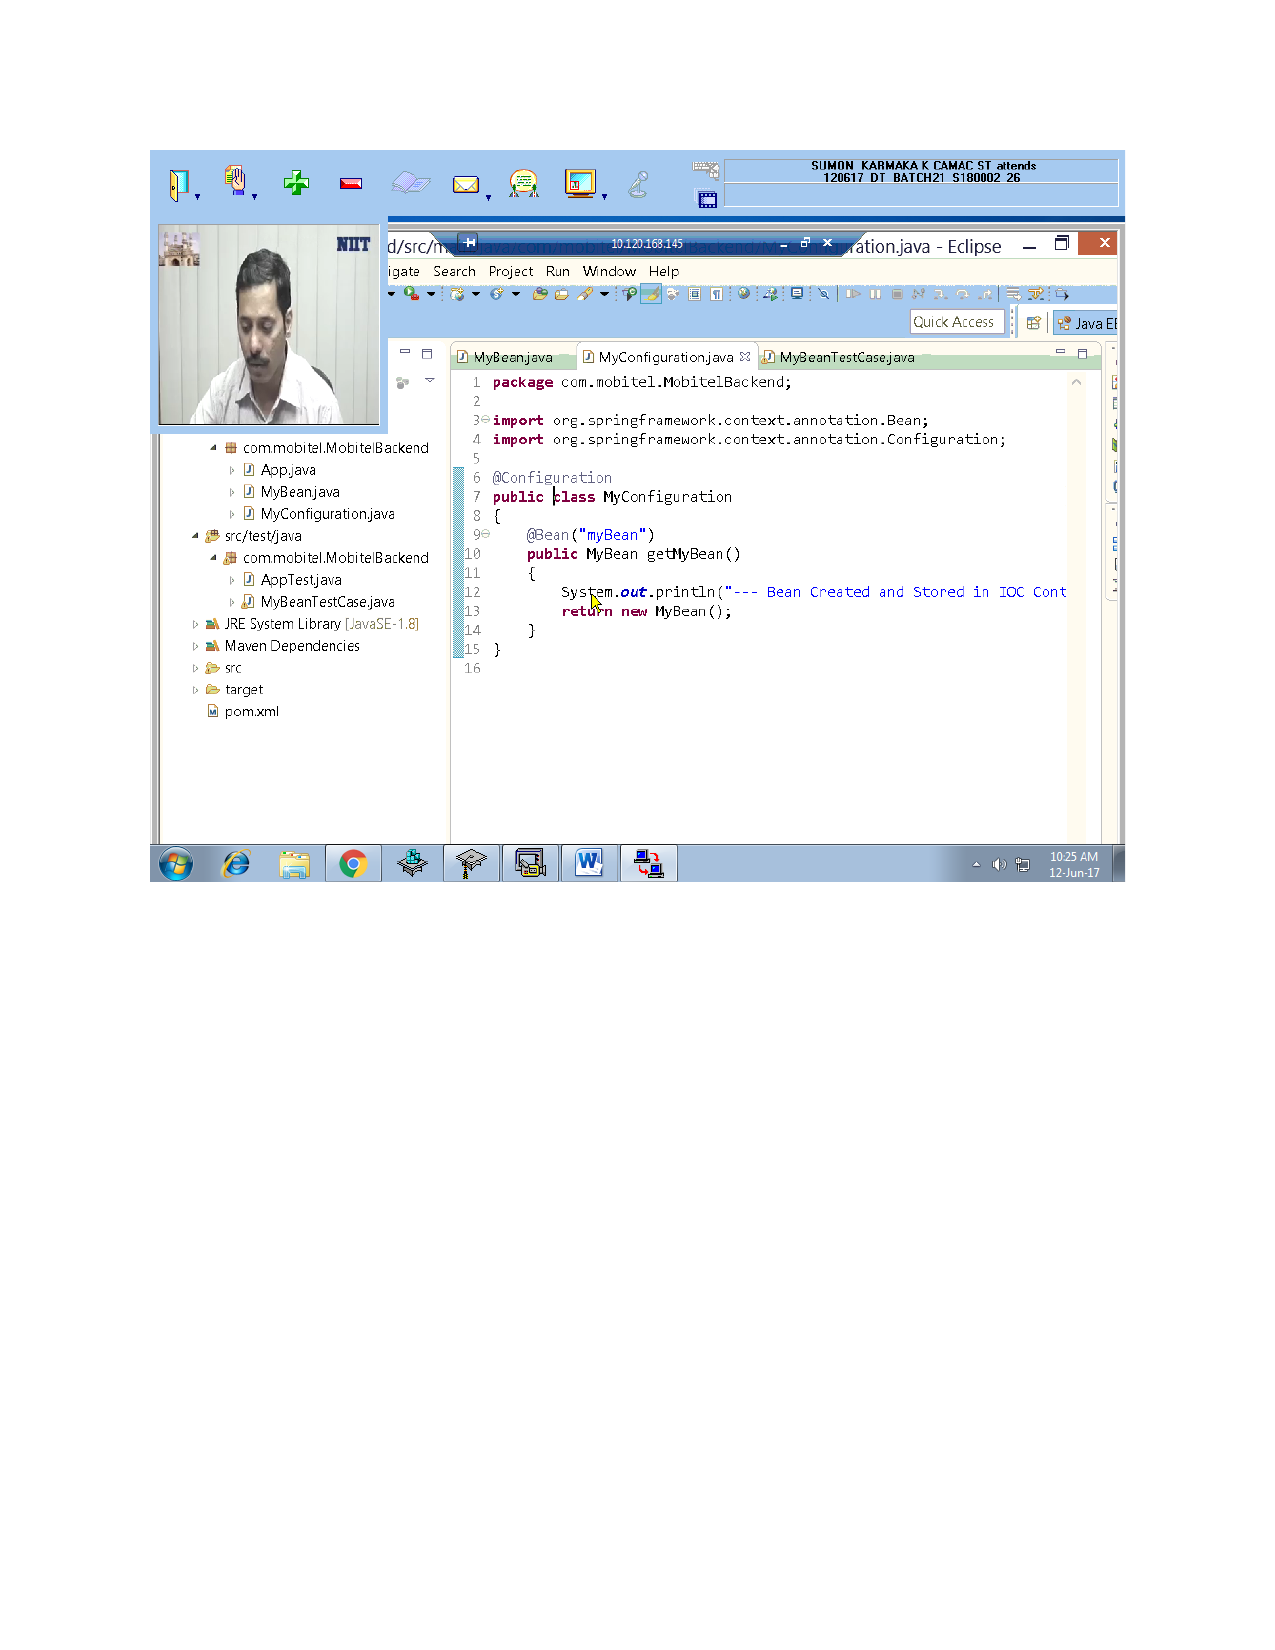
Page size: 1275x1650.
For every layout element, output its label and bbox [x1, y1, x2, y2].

picture [150, 150, 1125, 882]
